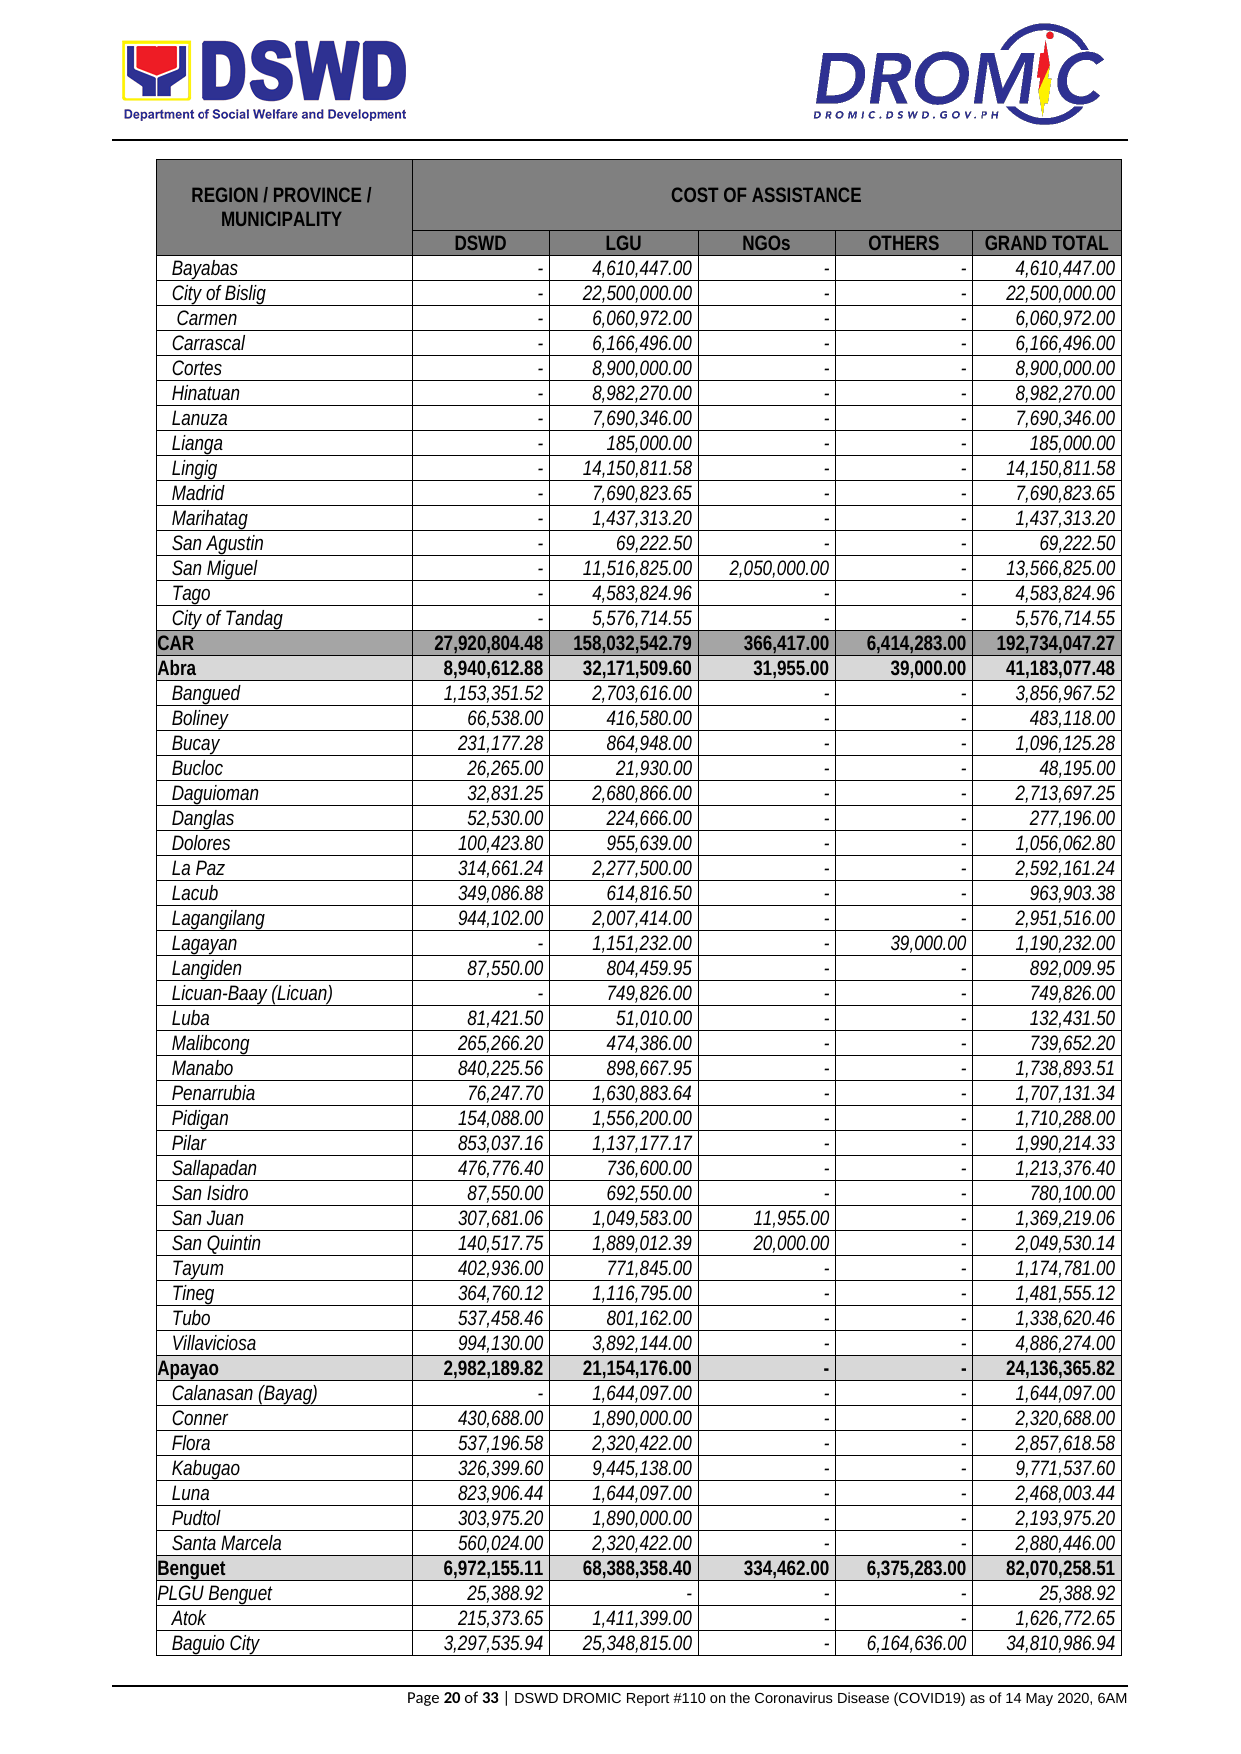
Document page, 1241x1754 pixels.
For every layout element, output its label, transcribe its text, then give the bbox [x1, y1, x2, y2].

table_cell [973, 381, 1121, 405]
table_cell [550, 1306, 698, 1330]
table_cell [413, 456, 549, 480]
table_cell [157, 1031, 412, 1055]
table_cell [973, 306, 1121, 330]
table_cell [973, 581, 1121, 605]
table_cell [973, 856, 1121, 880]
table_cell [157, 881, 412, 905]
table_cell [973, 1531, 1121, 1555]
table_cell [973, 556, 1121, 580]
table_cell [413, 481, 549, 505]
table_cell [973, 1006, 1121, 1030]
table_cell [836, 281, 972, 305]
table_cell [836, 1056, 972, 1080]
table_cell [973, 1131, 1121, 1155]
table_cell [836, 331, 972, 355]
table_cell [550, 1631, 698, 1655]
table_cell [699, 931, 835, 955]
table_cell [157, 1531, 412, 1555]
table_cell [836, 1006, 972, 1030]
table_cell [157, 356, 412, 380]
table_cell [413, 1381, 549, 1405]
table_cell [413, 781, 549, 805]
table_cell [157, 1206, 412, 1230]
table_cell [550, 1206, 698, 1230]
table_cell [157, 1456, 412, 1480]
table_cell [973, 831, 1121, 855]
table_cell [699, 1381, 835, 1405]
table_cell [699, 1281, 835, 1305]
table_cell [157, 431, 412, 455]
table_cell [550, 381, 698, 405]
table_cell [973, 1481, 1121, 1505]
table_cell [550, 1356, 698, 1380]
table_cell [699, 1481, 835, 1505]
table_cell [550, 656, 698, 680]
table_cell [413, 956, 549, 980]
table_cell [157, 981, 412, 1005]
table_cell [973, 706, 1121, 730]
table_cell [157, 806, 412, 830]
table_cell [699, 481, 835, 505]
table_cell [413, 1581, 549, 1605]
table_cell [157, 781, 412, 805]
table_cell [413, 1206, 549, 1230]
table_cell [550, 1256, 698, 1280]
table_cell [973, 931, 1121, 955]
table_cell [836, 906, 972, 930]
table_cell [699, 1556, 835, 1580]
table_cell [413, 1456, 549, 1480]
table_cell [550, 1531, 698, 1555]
table_cell GRAND TOTAL [973, 231, 1121, 255]
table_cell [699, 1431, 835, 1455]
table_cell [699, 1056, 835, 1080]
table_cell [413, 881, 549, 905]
table_header REGION / PROVINCE / MUNICIPALITY [157, 160, 412, 255]
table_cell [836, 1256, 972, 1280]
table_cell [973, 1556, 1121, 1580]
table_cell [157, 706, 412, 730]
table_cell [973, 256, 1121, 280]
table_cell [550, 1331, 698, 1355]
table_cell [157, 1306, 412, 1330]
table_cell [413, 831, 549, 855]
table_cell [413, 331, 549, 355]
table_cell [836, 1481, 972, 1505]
table_cell OTHERS [836, 231, 972, 255]
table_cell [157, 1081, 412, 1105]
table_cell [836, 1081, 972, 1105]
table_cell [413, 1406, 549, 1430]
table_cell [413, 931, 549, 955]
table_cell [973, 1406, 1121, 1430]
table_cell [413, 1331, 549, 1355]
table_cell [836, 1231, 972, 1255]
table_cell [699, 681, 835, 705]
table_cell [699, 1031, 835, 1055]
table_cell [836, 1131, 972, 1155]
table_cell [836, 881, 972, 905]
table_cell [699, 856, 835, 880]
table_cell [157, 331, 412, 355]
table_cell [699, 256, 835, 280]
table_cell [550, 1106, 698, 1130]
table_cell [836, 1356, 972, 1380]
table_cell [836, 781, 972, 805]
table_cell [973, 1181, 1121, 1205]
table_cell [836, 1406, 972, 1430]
table_header COST OF ASSISTANCE [413, 160, 1121, 230]
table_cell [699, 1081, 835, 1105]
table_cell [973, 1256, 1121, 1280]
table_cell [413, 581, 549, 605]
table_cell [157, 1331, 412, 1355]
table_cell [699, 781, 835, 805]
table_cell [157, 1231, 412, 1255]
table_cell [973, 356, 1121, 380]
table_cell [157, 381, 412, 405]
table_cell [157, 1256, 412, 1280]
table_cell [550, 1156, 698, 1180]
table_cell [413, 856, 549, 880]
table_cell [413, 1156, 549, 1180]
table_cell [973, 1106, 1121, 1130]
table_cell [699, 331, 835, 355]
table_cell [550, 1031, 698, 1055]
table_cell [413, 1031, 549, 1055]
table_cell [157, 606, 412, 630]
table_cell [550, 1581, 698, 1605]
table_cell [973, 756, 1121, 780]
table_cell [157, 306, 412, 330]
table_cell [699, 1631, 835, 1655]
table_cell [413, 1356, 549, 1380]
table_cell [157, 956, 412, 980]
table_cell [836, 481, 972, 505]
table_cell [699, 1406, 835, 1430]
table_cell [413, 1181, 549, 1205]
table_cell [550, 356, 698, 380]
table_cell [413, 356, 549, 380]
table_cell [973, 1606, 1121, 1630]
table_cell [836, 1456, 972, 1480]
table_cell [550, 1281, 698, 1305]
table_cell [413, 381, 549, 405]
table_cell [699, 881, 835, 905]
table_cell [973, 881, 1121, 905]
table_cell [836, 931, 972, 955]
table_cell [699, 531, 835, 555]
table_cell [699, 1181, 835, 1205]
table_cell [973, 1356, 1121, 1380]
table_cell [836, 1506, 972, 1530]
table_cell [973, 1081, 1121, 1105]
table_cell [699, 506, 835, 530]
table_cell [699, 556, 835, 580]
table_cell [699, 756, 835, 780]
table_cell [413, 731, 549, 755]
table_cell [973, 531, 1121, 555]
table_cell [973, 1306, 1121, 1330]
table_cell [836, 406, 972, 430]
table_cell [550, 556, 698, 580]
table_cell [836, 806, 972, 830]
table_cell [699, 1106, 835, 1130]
table_cell NGOs [699, 231, 835, 255]
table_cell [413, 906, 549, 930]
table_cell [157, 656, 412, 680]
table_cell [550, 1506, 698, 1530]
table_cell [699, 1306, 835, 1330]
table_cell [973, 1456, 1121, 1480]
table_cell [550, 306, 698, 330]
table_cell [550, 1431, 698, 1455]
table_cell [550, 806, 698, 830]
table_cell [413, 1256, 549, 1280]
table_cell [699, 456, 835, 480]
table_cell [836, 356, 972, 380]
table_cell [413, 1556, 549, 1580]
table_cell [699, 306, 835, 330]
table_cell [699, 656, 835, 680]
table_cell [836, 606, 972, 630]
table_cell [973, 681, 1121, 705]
picture [112, 37, 417, 125]
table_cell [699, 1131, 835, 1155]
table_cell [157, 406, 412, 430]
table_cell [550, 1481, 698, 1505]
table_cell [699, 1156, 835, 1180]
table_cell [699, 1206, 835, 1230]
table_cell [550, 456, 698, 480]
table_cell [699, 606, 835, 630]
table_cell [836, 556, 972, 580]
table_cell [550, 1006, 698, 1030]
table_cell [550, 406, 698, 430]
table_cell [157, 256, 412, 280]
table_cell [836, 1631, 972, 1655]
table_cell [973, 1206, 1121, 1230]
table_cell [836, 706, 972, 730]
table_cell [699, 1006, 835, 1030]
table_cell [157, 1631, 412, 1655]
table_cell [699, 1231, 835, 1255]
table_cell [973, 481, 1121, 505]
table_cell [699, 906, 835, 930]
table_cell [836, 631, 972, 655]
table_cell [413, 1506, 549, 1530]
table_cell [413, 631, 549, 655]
picture [781, 23, 1133, 125]
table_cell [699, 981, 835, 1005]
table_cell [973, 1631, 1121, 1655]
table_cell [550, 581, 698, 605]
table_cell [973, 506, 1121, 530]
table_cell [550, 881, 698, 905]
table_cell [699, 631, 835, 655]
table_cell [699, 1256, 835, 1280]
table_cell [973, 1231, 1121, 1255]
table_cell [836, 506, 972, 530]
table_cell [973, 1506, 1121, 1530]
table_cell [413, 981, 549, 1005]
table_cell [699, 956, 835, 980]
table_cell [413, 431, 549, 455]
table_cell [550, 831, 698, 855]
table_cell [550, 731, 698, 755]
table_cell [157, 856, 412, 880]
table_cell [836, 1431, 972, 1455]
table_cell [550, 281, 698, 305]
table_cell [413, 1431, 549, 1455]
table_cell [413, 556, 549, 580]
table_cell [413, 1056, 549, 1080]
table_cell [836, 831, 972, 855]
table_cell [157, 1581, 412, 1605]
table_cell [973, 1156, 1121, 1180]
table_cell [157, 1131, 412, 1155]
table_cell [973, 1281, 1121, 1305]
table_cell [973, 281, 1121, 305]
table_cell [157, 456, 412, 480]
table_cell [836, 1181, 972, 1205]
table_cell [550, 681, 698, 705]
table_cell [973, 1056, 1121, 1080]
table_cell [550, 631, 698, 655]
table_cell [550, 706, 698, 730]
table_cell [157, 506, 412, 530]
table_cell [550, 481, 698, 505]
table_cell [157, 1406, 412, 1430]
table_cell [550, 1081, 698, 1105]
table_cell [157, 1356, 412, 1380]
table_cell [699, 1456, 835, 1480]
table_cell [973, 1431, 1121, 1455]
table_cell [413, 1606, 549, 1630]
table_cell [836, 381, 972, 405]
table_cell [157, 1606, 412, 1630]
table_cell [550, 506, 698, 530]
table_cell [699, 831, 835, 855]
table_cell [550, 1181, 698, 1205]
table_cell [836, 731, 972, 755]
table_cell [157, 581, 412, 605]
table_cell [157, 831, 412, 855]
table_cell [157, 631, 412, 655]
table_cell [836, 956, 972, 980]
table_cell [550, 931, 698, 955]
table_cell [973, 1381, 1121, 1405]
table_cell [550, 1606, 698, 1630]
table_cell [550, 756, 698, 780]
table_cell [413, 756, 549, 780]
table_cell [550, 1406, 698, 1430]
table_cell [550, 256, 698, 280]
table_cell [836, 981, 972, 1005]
table_cell LGU [550, 231, 698, 255]
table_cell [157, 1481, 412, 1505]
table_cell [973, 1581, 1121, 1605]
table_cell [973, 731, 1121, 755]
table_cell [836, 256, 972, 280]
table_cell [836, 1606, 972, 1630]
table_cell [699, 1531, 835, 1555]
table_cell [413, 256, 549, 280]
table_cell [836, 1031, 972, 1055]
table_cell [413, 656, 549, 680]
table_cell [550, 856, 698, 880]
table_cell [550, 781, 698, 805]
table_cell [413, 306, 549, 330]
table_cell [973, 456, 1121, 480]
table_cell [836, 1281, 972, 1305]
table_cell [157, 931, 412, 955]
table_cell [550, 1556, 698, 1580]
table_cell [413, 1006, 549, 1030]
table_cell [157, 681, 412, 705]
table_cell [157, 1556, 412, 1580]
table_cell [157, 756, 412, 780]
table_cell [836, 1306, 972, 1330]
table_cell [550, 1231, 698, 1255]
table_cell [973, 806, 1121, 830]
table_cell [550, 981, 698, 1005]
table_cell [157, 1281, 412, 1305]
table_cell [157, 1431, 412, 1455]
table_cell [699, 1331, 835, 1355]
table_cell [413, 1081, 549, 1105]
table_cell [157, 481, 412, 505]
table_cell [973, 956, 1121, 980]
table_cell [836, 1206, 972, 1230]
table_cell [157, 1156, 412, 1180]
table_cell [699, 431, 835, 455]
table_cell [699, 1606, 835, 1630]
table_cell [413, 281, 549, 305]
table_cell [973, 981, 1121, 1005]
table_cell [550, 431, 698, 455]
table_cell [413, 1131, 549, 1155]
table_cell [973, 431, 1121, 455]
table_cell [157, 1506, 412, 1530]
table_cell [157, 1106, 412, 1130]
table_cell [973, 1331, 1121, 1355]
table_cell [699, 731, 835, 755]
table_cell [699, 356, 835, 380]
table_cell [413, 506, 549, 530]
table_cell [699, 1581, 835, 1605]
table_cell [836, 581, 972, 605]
table_cell DSWD [413, 231, 549, 255]
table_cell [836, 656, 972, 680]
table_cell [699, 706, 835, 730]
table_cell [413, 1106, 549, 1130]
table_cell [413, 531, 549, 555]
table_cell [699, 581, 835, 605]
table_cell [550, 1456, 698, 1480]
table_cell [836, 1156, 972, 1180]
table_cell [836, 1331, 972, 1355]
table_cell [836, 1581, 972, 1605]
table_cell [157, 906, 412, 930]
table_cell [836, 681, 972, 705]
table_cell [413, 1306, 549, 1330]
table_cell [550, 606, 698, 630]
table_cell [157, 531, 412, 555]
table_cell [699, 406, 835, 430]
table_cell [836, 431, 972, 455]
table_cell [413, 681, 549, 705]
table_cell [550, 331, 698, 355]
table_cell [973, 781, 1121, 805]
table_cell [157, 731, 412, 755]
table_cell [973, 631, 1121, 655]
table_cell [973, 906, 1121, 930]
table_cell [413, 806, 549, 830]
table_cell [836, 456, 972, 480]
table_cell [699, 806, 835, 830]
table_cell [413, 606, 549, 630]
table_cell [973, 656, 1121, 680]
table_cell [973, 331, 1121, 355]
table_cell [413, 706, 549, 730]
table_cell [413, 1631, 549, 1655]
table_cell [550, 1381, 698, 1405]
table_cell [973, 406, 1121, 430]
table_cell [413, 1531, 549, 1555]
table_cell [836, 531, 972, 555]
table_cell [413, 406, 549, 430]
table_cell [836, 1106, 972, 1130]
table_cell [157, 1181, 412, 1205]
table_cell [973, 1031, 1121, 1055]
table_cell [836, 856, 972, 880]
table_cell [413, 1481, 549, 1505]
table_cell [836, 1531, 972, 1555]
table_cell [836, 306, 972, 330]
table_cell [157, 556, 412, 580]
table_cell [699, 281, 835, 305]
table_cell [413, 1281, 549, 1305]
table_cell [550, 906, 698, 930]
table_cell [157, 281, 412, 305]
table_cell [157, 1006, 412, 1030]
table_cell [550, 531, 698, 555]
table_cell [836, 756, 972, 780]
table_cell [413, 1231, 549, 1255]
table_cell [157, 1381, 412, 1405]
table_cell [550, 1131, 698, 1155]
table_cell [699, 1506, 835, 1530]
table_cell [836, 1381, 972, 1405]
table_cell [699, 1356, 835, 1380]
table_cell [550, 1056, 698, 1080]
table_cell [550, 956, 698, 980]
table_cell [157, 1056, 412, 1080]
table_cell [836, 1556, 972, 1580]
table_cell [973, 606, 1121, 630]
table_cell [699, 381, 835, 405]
